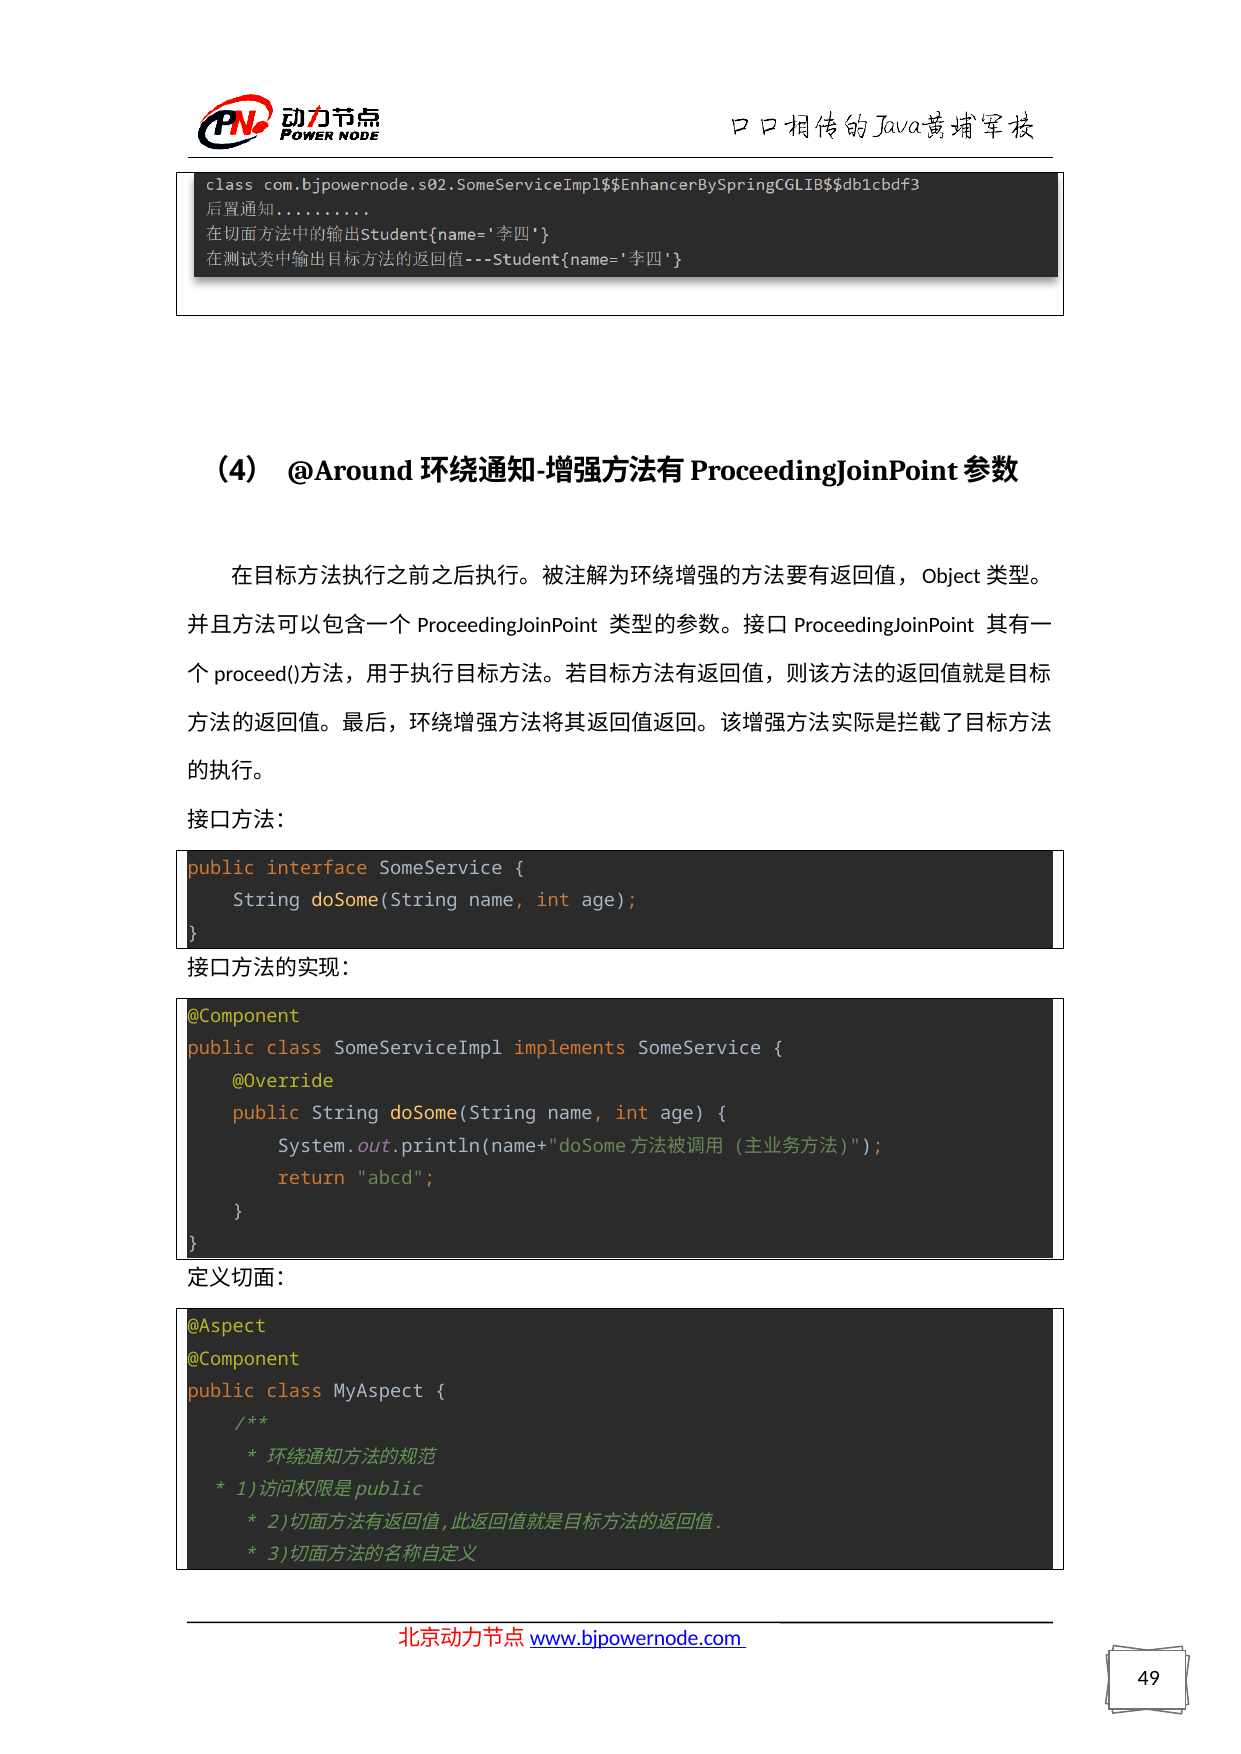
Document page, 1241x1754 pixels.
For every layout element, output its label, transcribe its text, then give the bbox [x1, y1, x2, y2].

text 定义切面： [187, 1260, 1053, 1292]
picture [194, 173, 1058, 277]
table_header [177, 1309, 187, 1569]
picture [187, 88, 1053, 155]
subtitle @Around 环绕通知-增强方法有 ProceedingJoinPoint参数 [200, 435, 1053, 500]
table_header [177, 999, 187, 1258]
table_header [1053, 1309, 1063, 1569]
text 在目标方法执行之前之后执行。被注解为环绕增强的方法要有返回值，Object 类型。并且方法可以包含一个 ProceedingJoinPoint 类型的参数。接口 ProceedingJoinPoint 其有一个proceed()方法，用于执行目标方法。若目标方法有返回值，则该方法的返回值就是目标方法的返回值。最后，环绕增强方法将其返回值返回。该增强方法实际是拦截了目标方法的执行。 [187, 558, 1053, 785]
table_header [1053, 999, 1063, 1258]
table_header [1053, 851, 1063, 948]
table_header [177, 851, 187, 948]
text 接口方法： [187, 801, 1053, 834]
text 接口方法的实现： [187, 949, 1053, 982]
